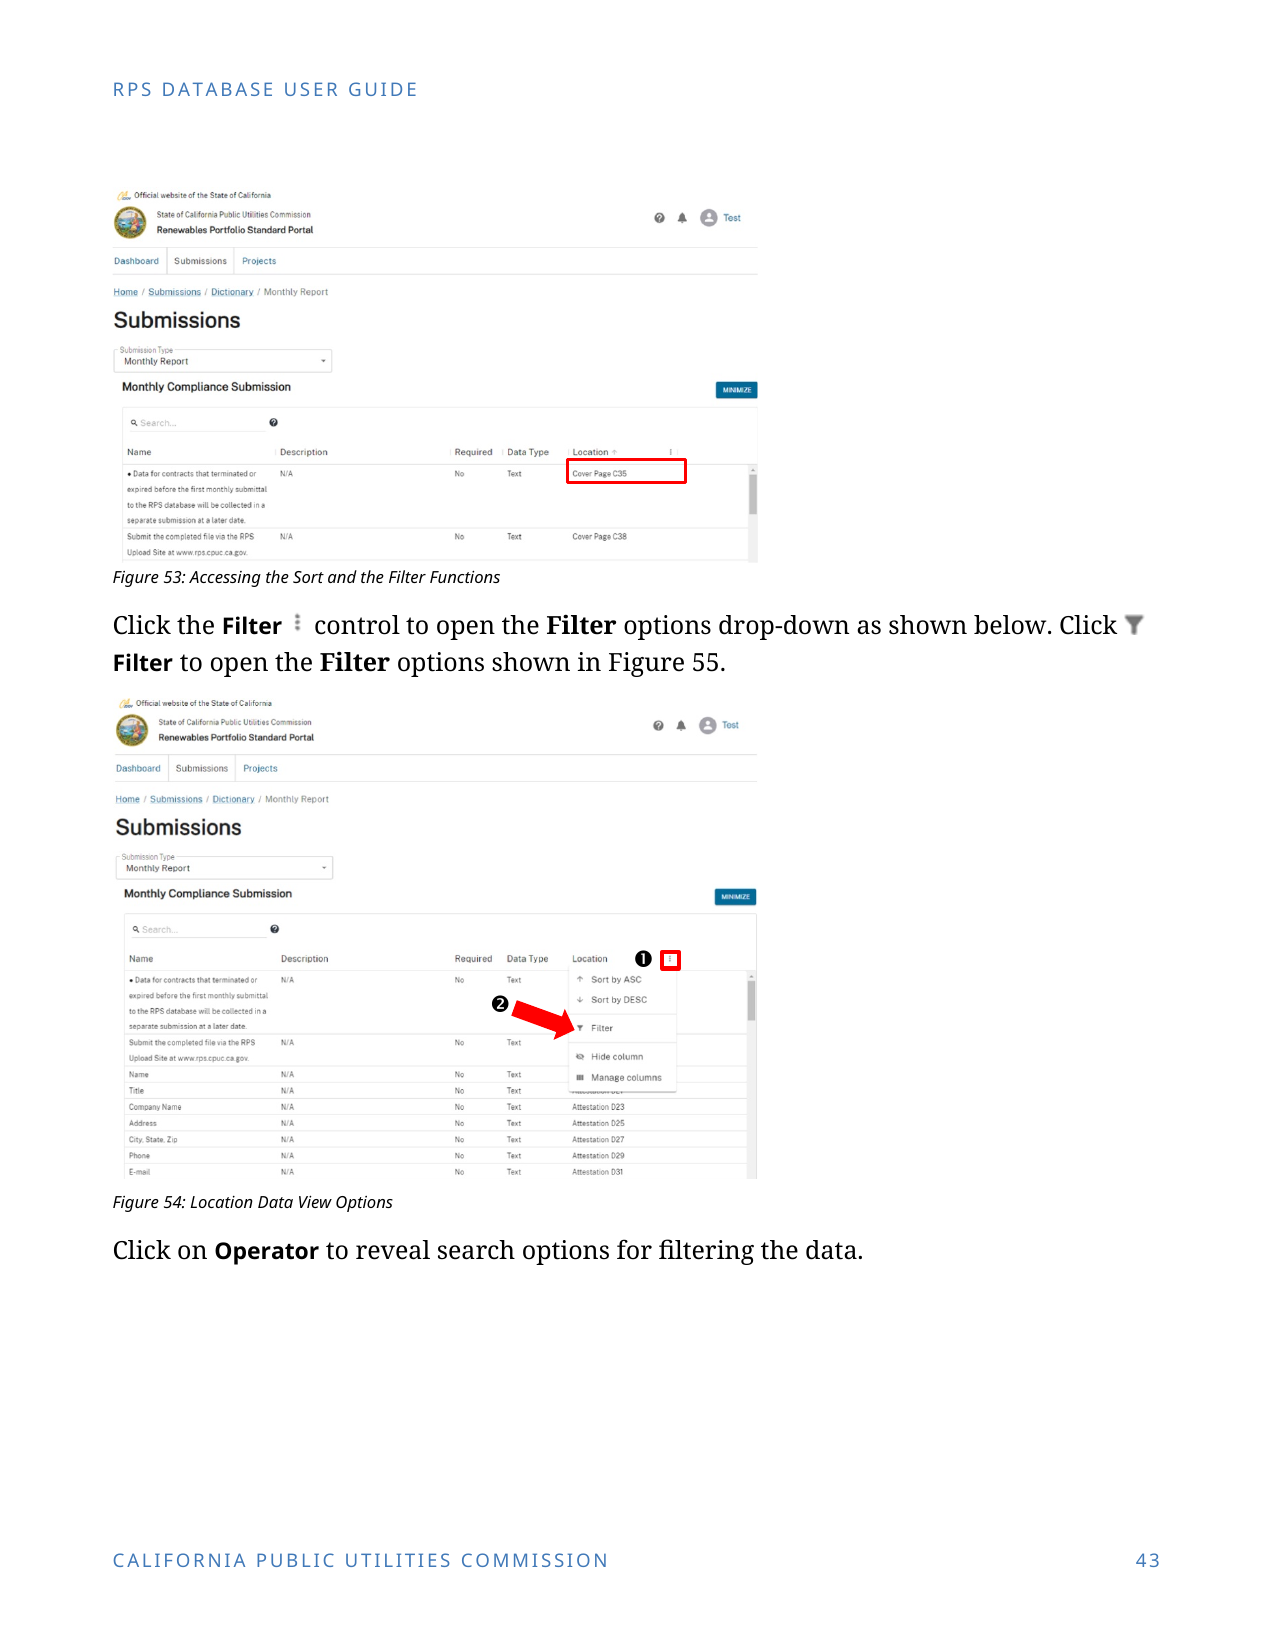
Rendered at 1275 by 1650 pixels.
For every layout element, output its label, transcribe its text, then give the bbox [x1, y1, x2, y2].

text Click the Filter control to open the Filter options drop-down as shown below. Click Filter to open the Filter options shown in Figure 55. [112, 607, 1162, 679]
picture [288, 612, 307, 633]
picture [724, 388, 751, 392]
text Click on Operator to reveal search options for filtering the data. [112, 1233, 1162, 1267]
picture [112, 698, 758, 1179]
picture [112, 187, 758, 563]
text Figure 53: Accessing the Sort and the Filter Functions [112, 566, 1162, 589]
picture [1123, 613, 1145, 635]
text Figure 54: Location Data View Options [112, 1191, 1162, 1214]
